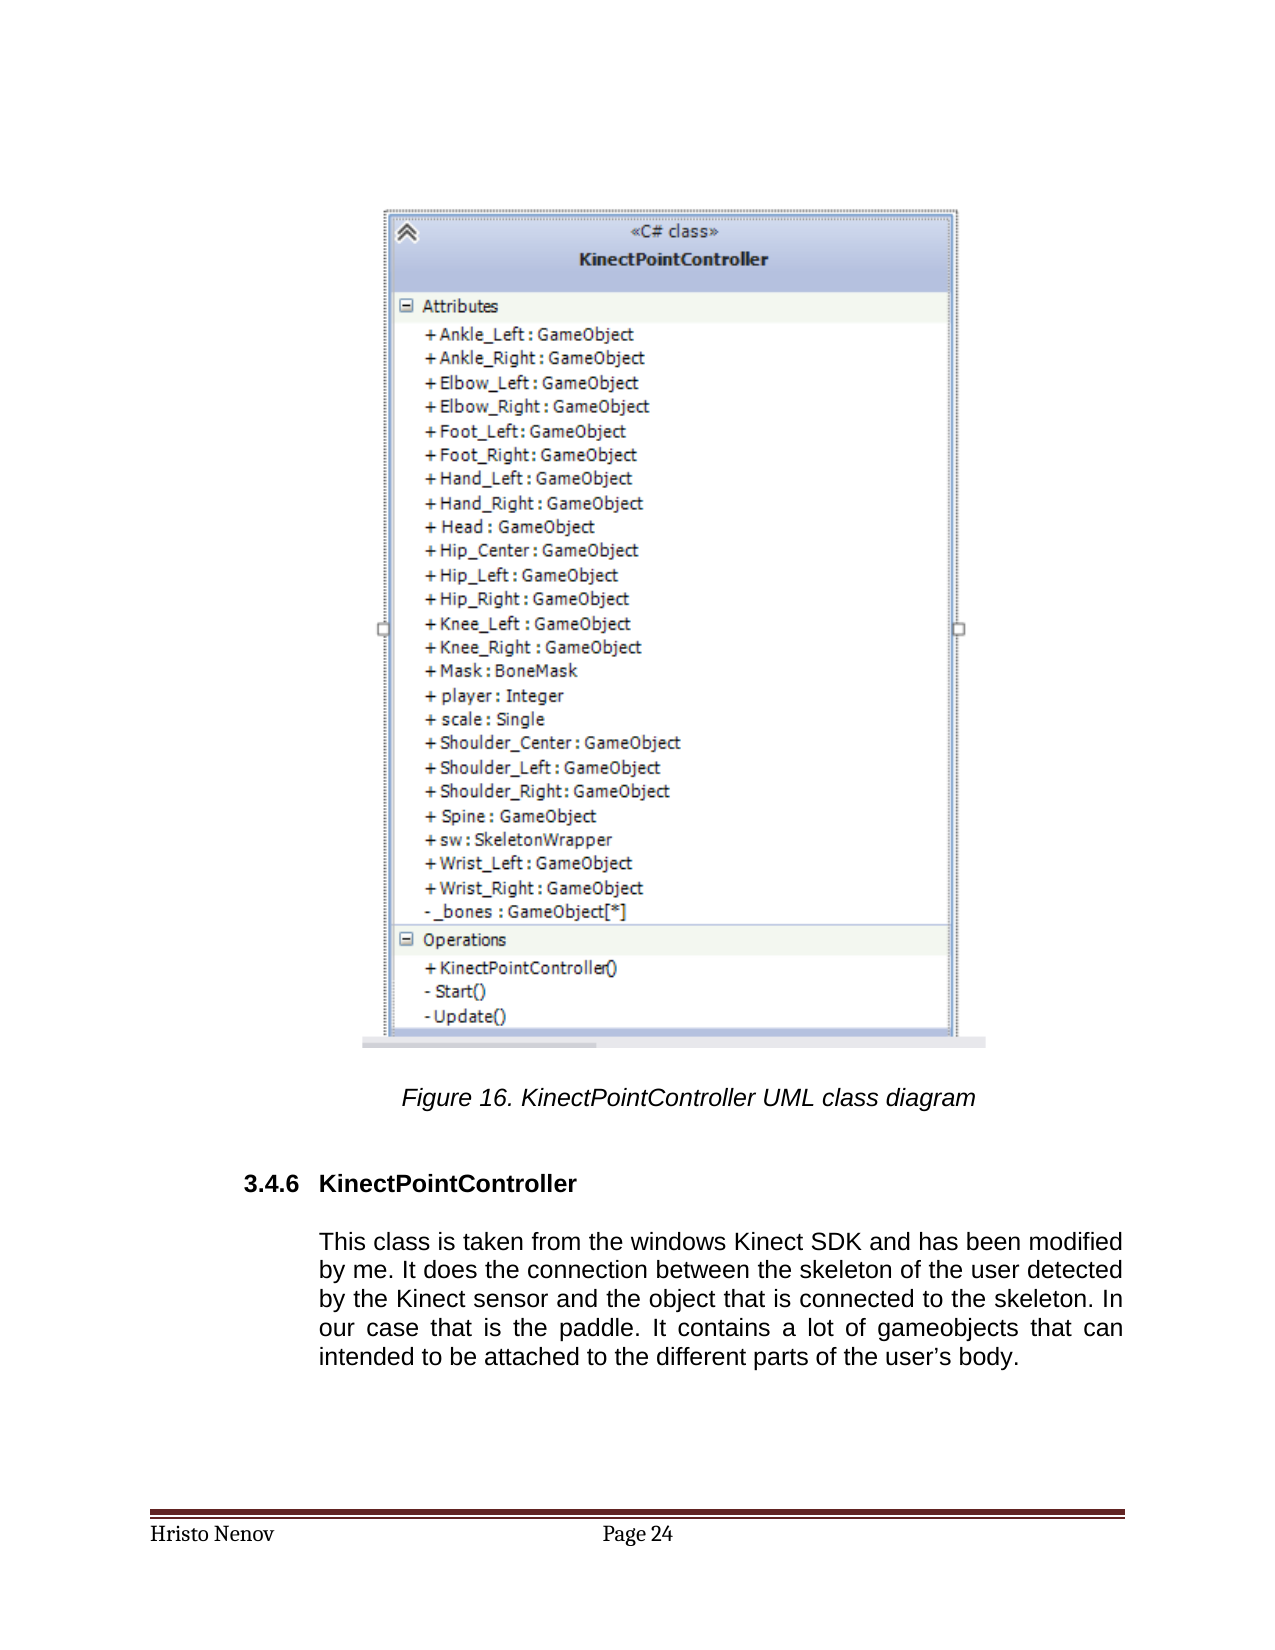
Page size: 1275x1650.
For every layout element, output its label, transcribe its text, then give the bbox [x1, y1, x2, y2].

list This class is taken from the windows Kinect SDK and has been modified by me. It does the connection between the skeleton of the user detected by the Kinect sensor and the object that is connected to the skeleton. In our case that is the paddle. It contains a lot of gameobjects that can intended to be attached to the different parts of the user’s body. [319, 1227, 1125, 1370]
list Figure 16. KinectPointController UML class diagram [253, 1083, 1125, 1112]
list KinectPointController [244, 1169, 1125, 1198]
picture [362, 197, 986, 1048]
